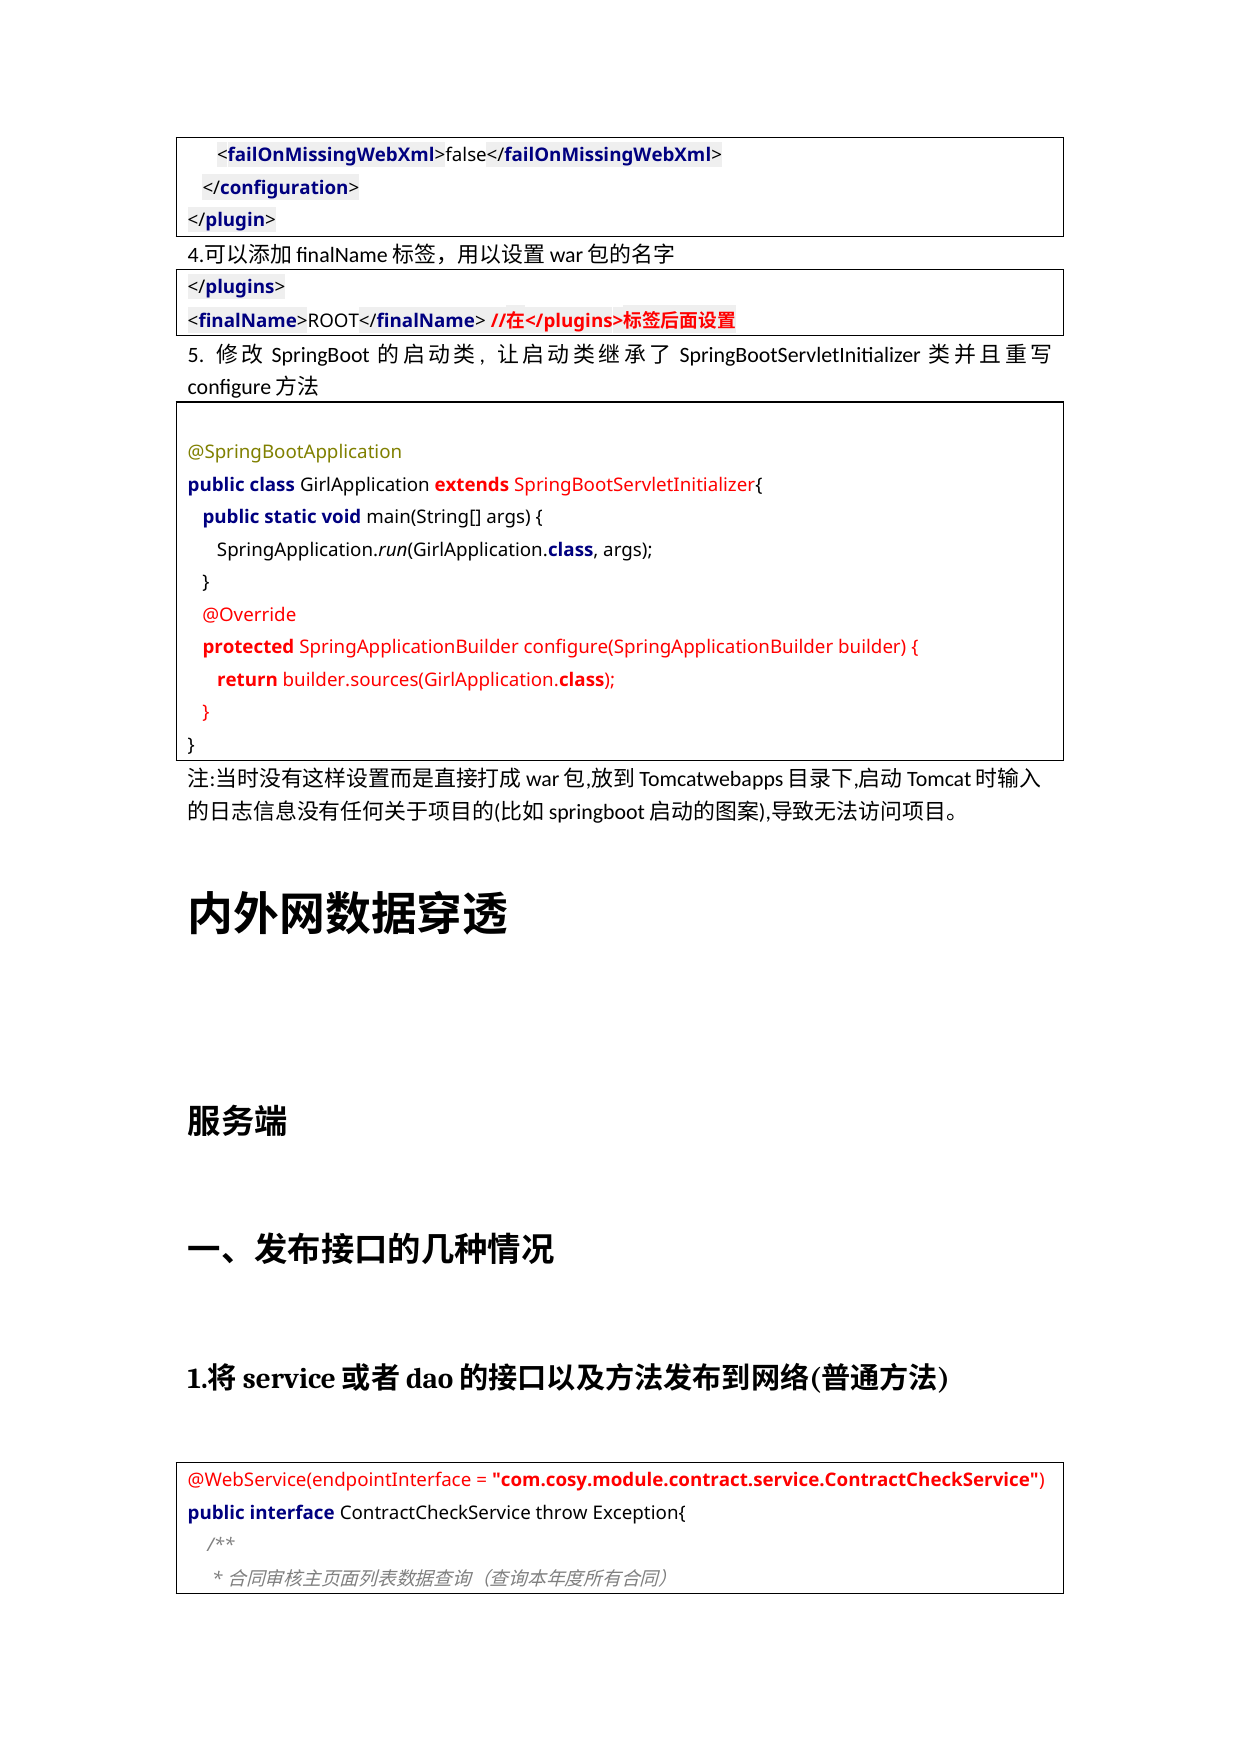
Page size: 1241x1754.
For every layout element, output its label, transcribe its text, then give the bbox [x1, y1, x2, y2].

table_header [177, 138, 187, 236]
subtitle 服务端 [187, 1087, 1053, 1152]
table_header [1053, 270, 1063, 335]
text 注:当时没有这样设置而是直接打成war包,放到Tomcatwebapps目录下,启动Tomcat时输入的日志信息没有任何关于项目的(比如springboot启动的图案),导致无法访问项目。 [187, 761, 1053, 826]
subtitle 1.将service或者dao的接口以及方法发布到网络(普通方法) [187, 1343, 1053, 1408]
text 5. 修改SpringBoot的启动类, 让启动类继承了SpringBootServletInitializer类并且重写configure方法 [187, 336, 1053, 401]
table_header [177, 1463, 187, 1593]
subtitle 一、发布接口的几种情况 [187, 1214, 1053, 1279]
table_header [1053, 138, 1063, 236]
text 4.可以添加finalName标签，用以设置war包的名字 [187, 237, 1053, 269]
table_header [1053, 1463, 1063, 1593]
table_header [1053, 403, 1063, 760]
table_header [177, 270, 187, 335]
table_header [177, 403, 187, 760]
subtitle 内外网数据穿透 [187, 861, 1053, 959]
